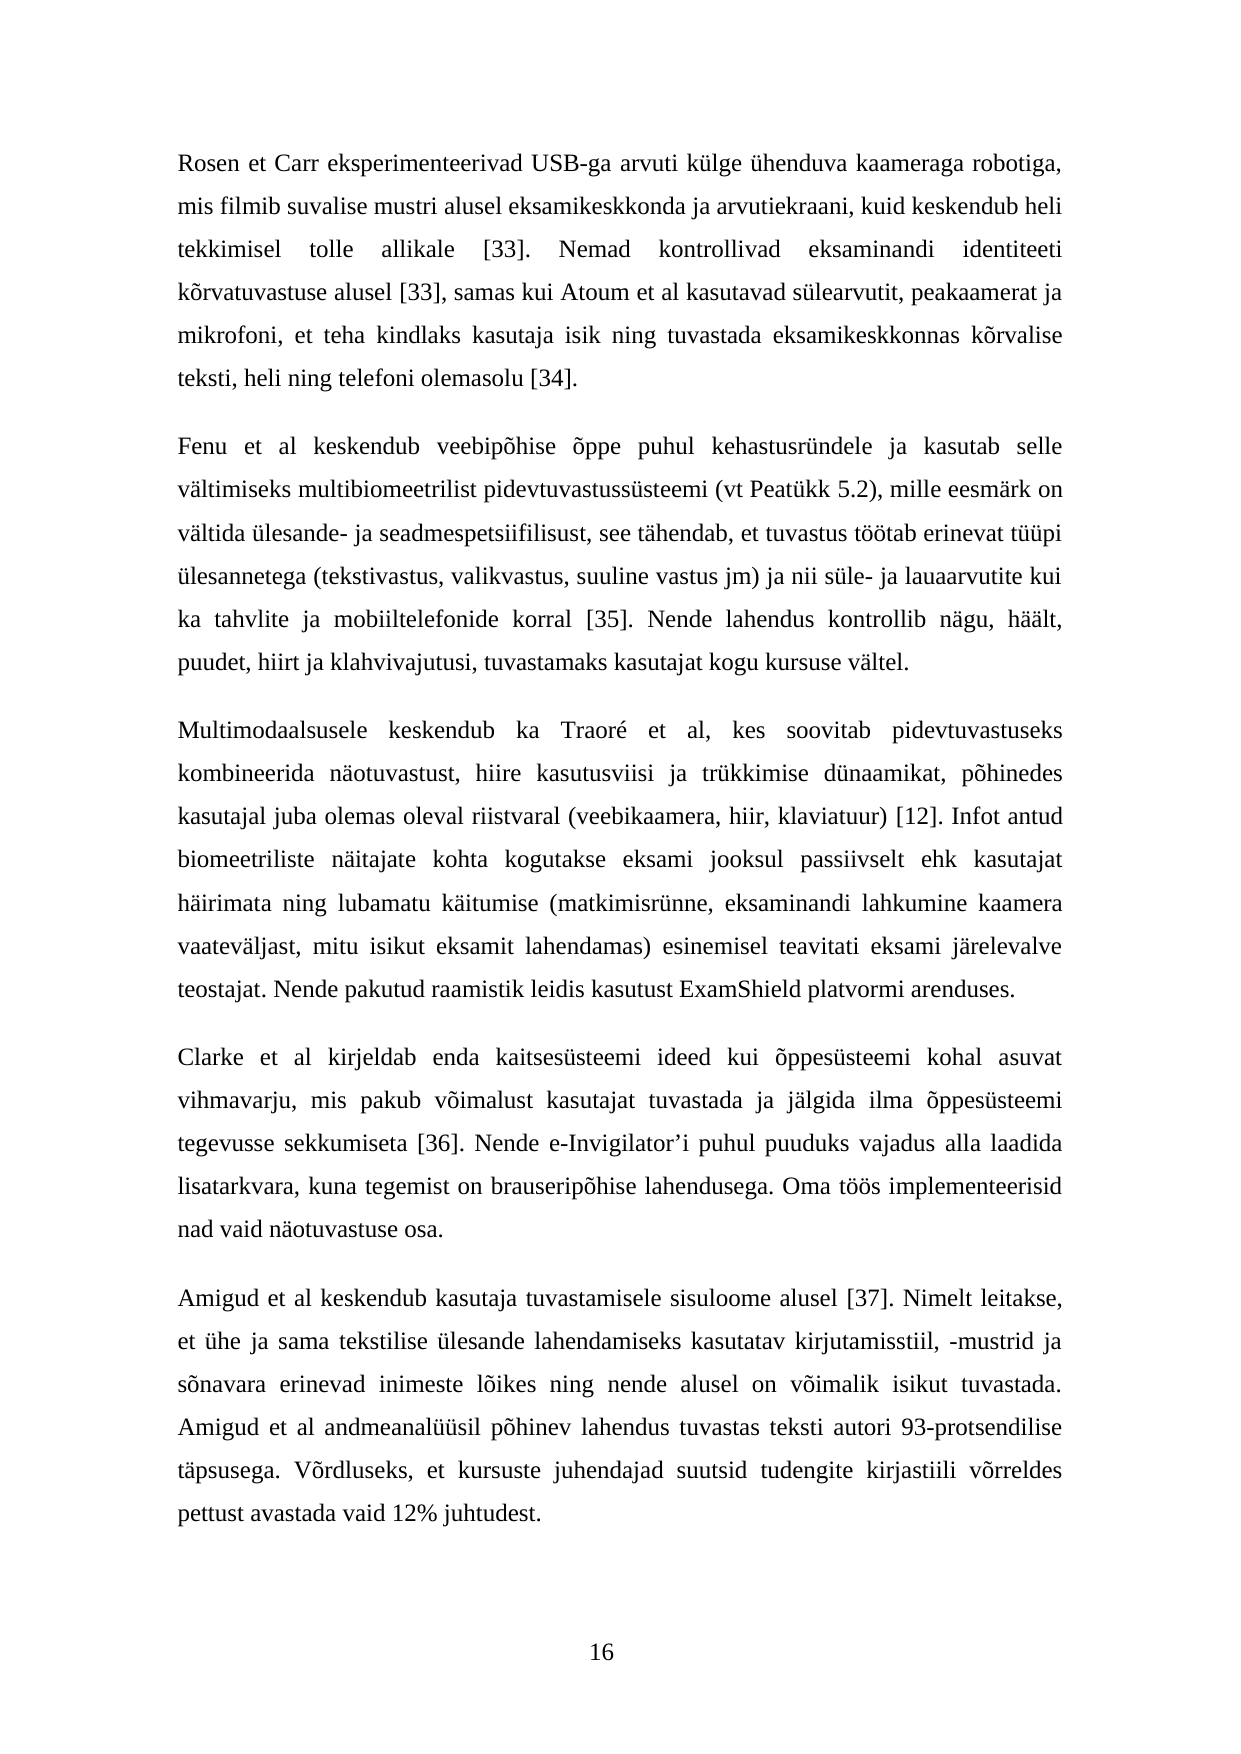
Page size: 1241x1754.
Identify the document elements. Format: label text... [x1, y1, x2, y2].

text Fenu et al keskendub veebipõhise õppe puhul kehastusründele ja kasutab selle vältimiseks multibiomeetrilist pidevtuvastussüsteemi (vt Peatükk 5.2), mille eesmärk on vältida ülesande- ja seadmespetsiifilisust, see tähendab, et tuvastus töötab erinevat tüüpi ülesannetega (tekstivastus, valikvastus, suuline vastus jm) ja nii süle- ja lauaarvutite kui ka tahvlite ja mobiiltelefonide korral [35]. Nende lahendus kontrollib nägu, häält, puudet, hiirt ja klahvivajutusi, tuvastamaks kasutajat kogu kursuse vältel. [177, 431, 1063, 676]
text Multimodaalsusele keskendub ka Traoré et al, kes soovitab pidevtuvastuseks kombineerida näotuvastust, hiire kasutusviisi ja trükkimise dünaamikat, põhinedes kasutajal juba olemas oleval riistvaral (veebikaamera, hiir, klaviatuur) [12]. Infot antud biomeetriliste näitajate kohta kogutakse eksami jooksul passiivselt ehk kasutajat häirimata ning lubamatu käitumise (matkimisrünne, eksaminandi lahkumine kaamera vaateväljast, mitu isikut eksamit lahendamas) esinemisel teavitati eksami järelevalve teostajat. Nende pakutud raamistik leidis kasutust ExamShield platvormi arenduses. [177, 715, 1063, 1003]
text Rosen et Carr eksperimenteerivad USB-ga arvuti külge ühenduva kaameraga robotiga, mis filmib suvalise mustri alusel eksamikeskkonda ja arvutiekraani, kuid keskendub heli tekkimisel tolle allikale [33]. Nemad kontrollivad eksaminandi identiteeti kõrvatuvastuse alusel [33], samas kui Atoum et al kasutavad sülearvutit, peakaamerat ja mikrofoni, et teha kindlaks kasutaja isik ning tuvastada eksamikeskkonnas kõrvalise teksti, heli ning telefoni olemasolu [34]. [177, 148, 1063, 392]
text Clarke et al kirjeldab enda kaitsesüsteemi ideed kui õppesüsteemi kohal asuvat vihmavarju, mis pakub võimalust kasutajat tuvastada ja jälgida ilma õppesüsteemi tegevusse sekkumiseta [36]. Nende e-Invigilator’i puhul puuduks vajadus alla laadida lisatarkvara, kuna tegemist on brauseripõhise lahendusega. Oma töös implementeerisid nad vaid näotuvastuse osa. [177, 1042, 1063, 1243]
text Amigud et al keskendub kasutaja tuvastamisele sisuloome alusel [37]. Nimelt leitakse, et ühe ja sama tekstilise ülesande lahendamiseks kasutatav kirjutamisstiil, -mustrid ja sõnavara erinevad inimeste lõikes ning nende alusel on võimalik isikut tuvastada. Amigud et al andmeanalüüsil põhinev lahendus tuvastas teksti autori 93-protsendilise täpsusega. Võrdluseks, et kursuste juhendajad suutsid tudengite kirjastiili võrreldes pettust avastada vaid 12% juhtudest. [177, 1283, 1063, 1527]
